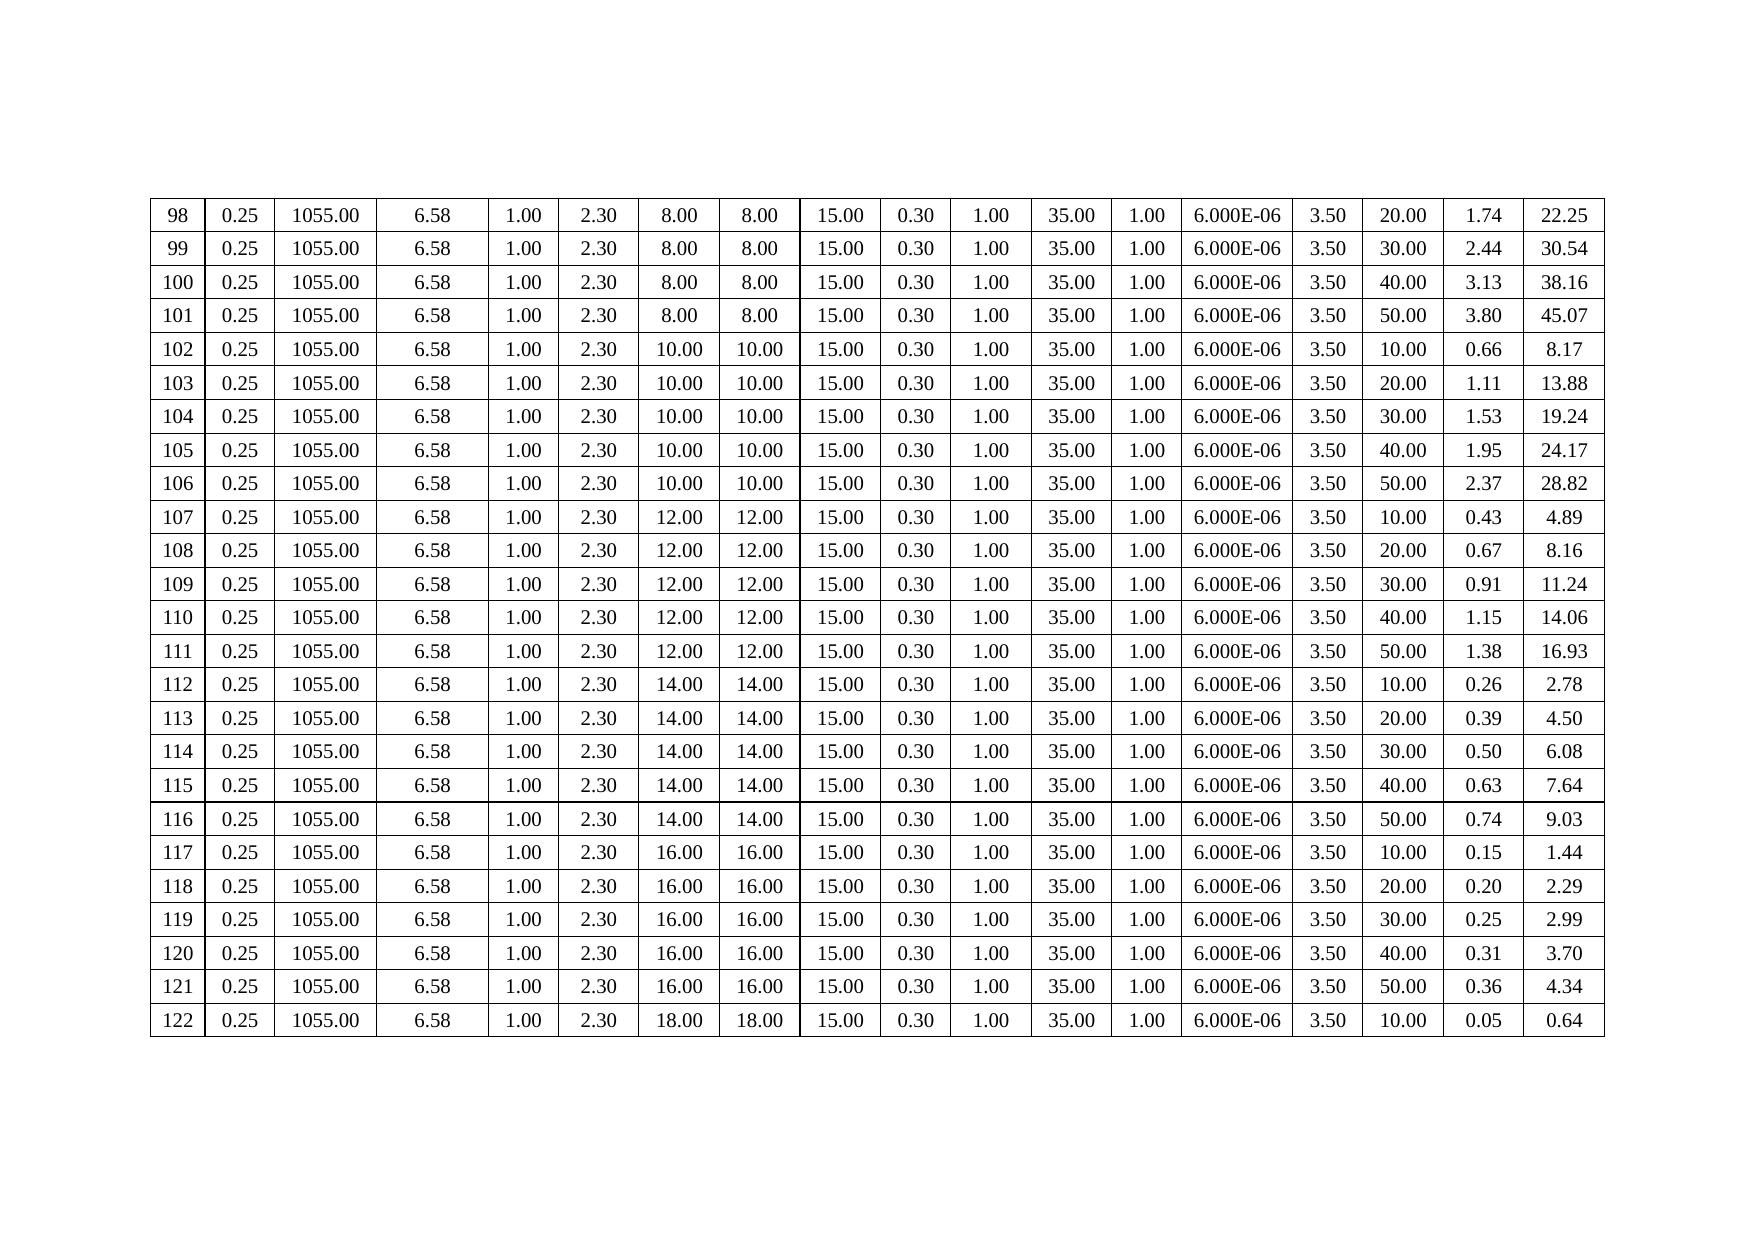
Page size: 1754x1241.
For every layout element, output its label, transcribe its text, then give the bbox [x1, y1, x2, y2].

table_cell 38.16 [1524, 266, 1604, 298]
table_cell 6.58 [377, 501, 488, 533]
table_cell 3.50 [1293, 970, 1362, 1003]
table_cell 1055.00 [275, 333, 376, 365]
table_cell 12.00 [639, 635, 719, 667]
table_cell 1.00 [951, 366, 1031, 399]
table_cell 30.00 [1363, 735, 1443, 768]
table_cell 35.00 [1032, 870, 1111, 902]
table_cell 6.58 [377, 769, 488, 801]
table_cell 1.00 [489, 299, 558, 332]
table_cell 2.30 [559, 199, 638, 231]
table_cell 12.00 [639, 534, 719, 567]
table_cell 2.30 [559, 568, 638, 600]
table_cell 15.00 [801, 1004, 880, 1036]
table_cell 1.00 [489, 568, 558, 600]
table_cell 6.58 [377, 635, 488, 667]
table_cell 1.00 [951, 232, 1031, 265]
table_cell 1.00 [1112, 266, 1181, 298]
table_cell 0.30 [881, 735, 950, 768]
table_cell 6.000E-06 [1182, 870, 1292, 902]
table_cell 15.00 [801, 970, 880, 1003]
table_cell 6.58 [377, 434, 488, 466]
table_cell 1.00 [489, 333, 558, 365]
table_cell 40.00 [1363, 434, 1443, 466]
table_cell 2.30 [559, 434, 638, 466]
table_cell 1.53 [1444, 400, 1523, 432]
table_cell 1.00 [951, 702, 1031, 734]
table_cell 15.00 [801, 568, 880, 600]
table_cell 1055.00 [275, 735, 376, 768]
table_cell 1.00 [951, 970, 1031, 1003]
table_cell 1.00 [489, 803, 558, 835]
table_cell 6.000E-06 [1182, 937, 1292, 969]
table_cell 35.00 [1032, 635, 1111, 667]
table_cell 0.66 [1444, 333, 1523, 365]
table_cell 0.30 [881, 568, 950, 600]
table_cell 30.00 [1363, 400, 1443, 432]
table_cell 6.58 [377, 568, 488, 600]
table_cell 0.30 [881, 702, 950, 734]
table_cell 0.30 [881, 467, 950, 499]
table_cell 1055.00 [275, 434, 376, 466]
table_cell 0.25 [1444, 903, 1523, 936]
table_cell 1.00 [489, 702, 558, 734]
table_cell 8.00 [639, 299, 719, 332]
table_cell 14.00 [720, 735, 799, 768]
table_cell 1.00 [489, 534, 558, 567]
table_cell 6.000E-06 [1182, 568, 1292, 600]
table_cell 50.00 [1363, 635, 1443, 667]
table_cell 35.00 [1032, 232, 1111, 265]
table_cell 15.00 [801, 903, 880, 936]
table_cell 10.00 [720, 366, 799, 399]
table_cell 3.70 [1524, 937, 1604, 969]
table_cell 0.74 [1444, 803, 1523, 835]
table_cell 2.30 [559, 534, 638, 567]
table_cell 14.00 [720, 803, 799, 835]
table_cell 0.30 [881, 366, 950, 399]
table_cell 0.30 [881, 299, 950, 332]
table_cell 1.00 [489, 601, 558, 634]
table_cell 12.00 [720, 568, 799, 600]
table_cell 107 [151, 501, 204, 533]
table_cell 113 [151, 702, 204, 734]
table_cell 6.000E-06 [1182, 266, 1292, 298]
table_cell 0.30 [881, 534, 950, 567]
table_cell 1055.00 [275, 702, 376, 734]
table_cell 2.30 [559, 769, 638, 801]
table_cell 102 [151, 333, 204, 365]
table_cell 22.25 [1524, 199, 1604, 231]
table_cell 2.30 [559, 803, 638, 835]
table_cell 0.30 [881, 836, 950, 868]
table_cell 6.58 [377, 1004, 488, 1036]
table_cell 3.50 [1293, 434, 1362, 466]
table_cell 14.00 [639, 735, 719, 768]
table_cell 1.00 [951, 400, 1031, 432]
table_cell 6.58 [377, 668, 488, 701]
table_cell 1.15 [1444, 601, 1523, 634]
table_cell 0.31 [1444, 937, 1523, 969]
table_cell 1.00 [951, 199, 1031, 231]
table_cell 0.30 [881, 635, 950, 667]
table_cell 1.00 [489, 735, 558, 768]
table_cell 3.50 [1293, 366, 1362, 399]
table_cell 1.00 [951, 836, 1031, 868]
table_cell 1055.00 [275, 501, 376, 533]
table_cell 0.25 [206, 635, 274, 667]
table_cell 101 [151, 299, 204, 332]
table_cell 0.25 [206, 366, 274, 399]
table_cell 6.000E-06 [1182, 299, 1292, 332]
table_cell 6.58 [377, 970, 488, 1003]
table_cell 14.00 [720, 702, 799, 734]
table_cell 2.30 [559, 299, 638, 332]
table_cell 1055.00 [275, 467, 376, 499]
table_cell 6.000E-06 [1182, 333, 1292, 365]
table_cell 1055.00 [275, 1004, 376, 1036]
table_cell 0.64 [1524, 1004, 1604, 1036]
table_cell 14.00 [639, 668, 719, 701]
table_cell 6.58 [377, 467, 488, 499]
table_cell 2.30 [559, 366, 638, 399]
table_cell 15.00 [801, 266, 880, 298]
table_cell 0.36 [1444, 970, 1523, 1003]
table_cell 14.00 [720, 668, 799, 701]
table_cell 3.50 [1293, 937, 1362, 969]
table_cell 40.00 [1363, 937, 1443, 969]
table_cell 35.00 [1032, 803, 1111, 835]
table_cell 12.00 [720, 501, 799, 533]
table_cell 0.30 [881, 501, 950, 533]
table_cell 30.00 [1363, 903, 1443, 936]
table_cell 1.00 [951, 467, 1031, 499]
table_cell 0.25 [206, 769, 274, 801]
table_cell 0.25 [206, 803, 274, 835]
table_cell 120 [151, 937, 204, 969]
table_cell 1.00 [951, 635, 1031, 667]
table_cell 1055.00 [275, 366, 376, 399]
table_cell 105 [151, 434, 204, 466]
table_cell 0.20 [1444, 870, 1523, 902]
table_cell 114 [151, 735, 204, 768]
table_cell 3.50 [1293, 467, 1362, 499]
table_cell 1.00 [951, 601, 1031, 634]
table_cell 6.58 [377, 601, 488, 634]
table_cell 16.00 [720, 903, 799, 936]
table_cell 12.00 [639, 568, 719, 600]
table_cell 0.30 [881, 232, 950, 265]
table_cell 2.29 [1524, 870, 1604, 902]
table_cell 2.78 [1524, 668, 1604, 701]
table_cell 1.11 [1444, 366, 1523, 399]
table_cell 1.00 [489, 1004, 558, 1036]
table_cell 35.00 [1032, 568, 1111, 600]
table_cell 1.00 [1112, 702, 1181, 734]
table_cell 50.00 [1363, 803, 1443, 835]
table_cell 1.00 [1112, 668, 1181, 701]
table_cell 3.50 [1293, 232, 1362, 265]
table_cell 20.00 [1363, 702, 1443, 734]
table_cell 1.00 [951, 1004, 1031, 1036]
table_cell 6.58 [377, 702, 488, 734]
table_cell 8.00 [639, 199, 719, 231]
table_cell 6.58 [377, 870, 488, 902]
table_cell 8.00 [639, 266, 719, 298]
table_cell 14.06 [1524, 601, 1604, 634]
table_cell 1.00 [489, 467, 558, 499]
table_cell 0.25 [206, 534, 274, 567]
table_cell 6.58 [377, 366, 488, 399]
table_cell 1055.00 [275, 199, 376, 231]
table_cell 2.30 [559, 467, 638, 499]
table_cell 15.00 [801, 635, 880, 667]
table_cell 99 [151, 232, 204, 265]
table_cell 40.00 [1363, 266, 1443, 298]
table_cell 1.00 [489, 232, 558, 265]
table_cell 6.000E-06 [1182, 769, 1292, 801]
table_cell 6.58 [377, 836, 488, 868]
table_cell 3.50 [1293, 568, 1362, 600]
table_cell 16.00 [720, 836, 799, 868]
table_cell 35.00 [1032, 970, 1111, 1003]
table_cell 10.00 [639, 366, 719, 399]
table_cell 10.00 [639, 333, 719, 365]
table_cell 118 [151, 870, 204, 902]
table_cell 3.50 [1293, 534, 1362, 567]
table_cell 0.25 [206, 199, 274, 231]
table_cell 0.25 [206, 400, 274, 432]
table_cell 8.00 [720, 299, 799, 332]
table_cell 16.00 [639, 970, 719, 1003]
table_cell 50.00 [1363, 299, 1443, 332]
table_cell 98 [151, 199, 204, 231]
table_cell 1.00 [1112, 735, 1181, 768]
table_cell 10.00 [1363, 333, 1443, 365]
table_cell 2.30 [559, 668, 638, 701]
table_cell 1.00 [489, 635, 558, 667]
table_cell 3.50 [1293, 836, 1362, 868]
table_cell 3.13 [1444, 266, 1523, 298]
table_cell 0.30 [881, 400, 950, 432]
table_cell 10.00 [639, 400, 719, 432]
table_cell 2.30 [559, 735, 638, 768]
table_cell 10.00 [1363, 836, 1443, 868]
table_cell 1.00 [1112, 232, 1181, 265]
table_cell 1.00 [951, 870, 1031, 902]
table_cell 20.00 [1363, 199, 1443, 231]
table_cell 0.30 [881, 333, 950, 365]
table_cell 1.00 [951, 769, 1031, 801]
table_cell 1055.00 [275, 266, 376, 298]
table_cell 16.93 [1524, 635, 1604, 667]
table_cell 0.25 [206, 937, 274, 969]
table_cell 1055.00 [275, 836, 376, 868]
table_cell 3.50 [1293, 668, 1362, 701]
table_cell 10.00 [639, 467, 719, 499]
table_cell 1.00 [951, 534, 1031, 567]
table_cell 1.00 [1112, 836, 1181, 868]
table_cell 6.000E-06 [1182, 601, 1292, 634]
table_cell 0.30 [881, 1004, 950, 1036]
table_cell 1.00 [1112, 366, 1181, 399]
table_cell 1.00 [951, 266, 1031, 298]
table_cell 6.58 [377, 400, 488, 432]
table_cell 6.000E-06 [1182, 803, 1292, 835]
table_cell 1.00 [951, 803, 1031, 835]
table_cell 35.00 [1032, 937, 1111, 969]
table_cell 1.00 [1112, 333, 1181, 365]
table_cell 109 [151, 568, 204, 600]
table_cell 2.30 [559, 266, 638, 298]
table_cell 15.00 [801, 333, 880, 365]
table_cell 121 [151, 970, 204, 1003]
table_cell 6.000E-06 [1182, 199, 1292, 231]
table_cell 1.00 [1112, 534, 1181, 567]
table_cell 0.39 [1444, 702, 1523, 734]
table_cell 1.00 [489, 366, 558, 399]
table_cell 3.50 [1293, 333, 1362, 365]
table_cell 6.000E-06 [1182, 702, 1292, 734]
table_cell 35.00 [1032, 534, 1111, 567]
table_cell 1055.00 [275, 769, 376, 801]
table_cell 108 [151, 534, 204, 567]
table_cell 35.00 [1032, 266, 1111, 298]
table_cell 3.50 [1293, 903, 1362, 936]
table_cell 14.00 [639, 702, 719, 734]
table_cell 6.58 [377, 903, 488, 936]
table_cell 1055.00 [275, 232, 376, 265]
table_cell 8.00 [720, 232, 799, 265]
table_cell 1055.00 [275, 803, 376, 835]
table_cell 1.44 [1524, 836, 1604, 868]
table_cell 1.00 [489, 434, 558, 466]
table_cell 6.000E-06 [1182, 668, 1292, 701]
table_cell 2.44 [1444, 232, 1523, 265]
table_cell 0.25 [206, 333, 274, 365]
table_cell 11.24 [1524, 568, 1604, 600]
table_cell 4.50 [1524, 702, 1604, 734]
table_cell 40.00 [1363, 769, 1443, 801]
table_cell 6.58 [377, 534, 488, 567]
table_cell 0.25 [206, 266, 274, 298]
table_cell 0.25 [206, 702, 274, 734]
table_cell 4.34 [1524, 970, 1604, 1003]
table_cell 15.00 [801, 803, 880, 835]
table_cell 35.00 [1032, 735, 1111, 768]
table_cell 0.30 [881, 668, 950, 701]
table_cell 30.54 [1524, 232, 1604, 265]
table_cell 110 [151, 601, 204, 634]
table_cell 10.00 [720, 400, 799, 432]
table_cell 0.30 [881, 199, 950, 231]
table_cell 1.00 [489, 870, 558, 902]
table_cell 0.25 [206, 836, 274, 868]
table_cell 1.00 [489, 266, 558, 298]
table_cell 20.00 [1363, 534, 1443, 567]
table_cell 1.00 [951, 299, 1031, 332]
table_cell 15.00 [801, 501, 880, 533]
table_cell 15.00 [801, 735, 880, 768]
table_cell 6.08 [1524, 735, 1604, 768]
table_cell 16.00 [639, 937, 719, 969]
table_cell 6.000E-06 [1182, 232, 1292, 265]
table_cell 15.00 [801, 870, 880, 902]
table_cell 0.30 [881, 970, 950, 1003]
table_cell 115 [151, 769, 204, 801]
table_cell 1.00 [489, 970, 558, 1003]
table_cell 0.25 [206, 735, 274, 768]
table_cell 19.24 [1524, 400, 1604, 432]
table_cell 35.00 [1032, 702, 1111, 734]
table_cell 35.00 [1032, 601, 1111, 634]
table_cell 2.30 [559, 501, 638, 533]
table_cell 1.00 [951, 501, 1031, 533]
table_cell 111 [151, 635, 204, 667]
table_cell 1.00 [1112, 803, 1181, 835]
table_cell 15.00 [801, 434, 880, 466]
table_cell 15.00 [801, 702, 880, 734]
table_cell 0.30 [881, 769, 950, 801]
table_cell 15.00 [801, 601, 880, 634]
table_cell 14.00 [639, 769, 719, 801]
table_cell 0.25 [206, 970, 274, 1003]
table_cell 112 [151, 668, 204, 701]
table_cell 18.00 [720, 1004, 799, 1036]
table_cell 106 [151, 467, 204, 499]
table_cell 0.63 [1444, 769, 1523, 801]
table_cell 2.30 [559, 903, 638, 936]
table_cell 3.80 [1444, 299, 1523, 332]
table_cell 6.000E-06 [1182, 635, 1292, 667]
table_cell 16.00 [720, 870, 799, 902]
table_cell 0.25 [206, 299, 274, 332]
table_cell 0.15 [1444, 836, 1523, 868]
table_cell 1.00 [1112, 467, 1181, 499]
table_cell 0.50 [1444, 735, 1523, 768]
table_cell 1055.00 [275, 400, 376, 432]
table_cell 1.00 [489, 836, 558, 868]
table_cell 1.00 [489, 903, 558, 936]
table_cell 12.00 [720, 534, 799, 567]
table_cell 0.67 [1444, 534, 1523, 567]
table_cell 2.30 [559, 937, 638, 969]
table_cell 1.00 [1112, 870, 1181, 902]
table_cell 3.50 [1293, 735, 1362, 768]
table_cell 2.99 [1524, 903, 1604, 936]
table_cell 0.91 [1444, 568, 1523, 600]
table_cell 1055.00 [275, 635, 376, 667]
table_cell 2.30 [559, 232, 638, 265]
table_cell 15.00 [801, 467, 880, 499]
table_cell 24.17 [1524, 434, 1604, 466]
table_cell 1055.00 [275, 568, 376, 600]
table_cell 8.16 [1524, 534, 1604, 567]
table_cell 10.00 [1363, 1004, 1443, 1036]
table_cell 6.58 [377, 333, 488, 365]
table_cell 10.00 [720, 333, 799, 365]
table_cell 6.000E-06 [1182, 970, 1292, 1003]
table_cell 1.00 [1112, 769, 1181, 801]
table_cell 8.00 [720, 266, 799, 298]
table_cell 3.50 [1293, 1004, 1362, 1036]
table_cell 35.00 [1032, 199, 1111, 231]
table_cell 0.43 [1444, 501, 1523, 533]
table_cell 0.25 [206, 668, 274, 701]
table_cell 1055.00 [275, 937, 376, 969]
table_cell 16.00 [720, 970, 799, 1003]
table_cell 0.25 [206, 870, 274, 902]
table_cell 1.00 [1112, 299, 1181, 332]
table_cell 1055.00 [275, 601, 376, 634]
table_cell 15.00 [801, 366, 880, 399]
table_cell 35.00 [1032, 366, 1111, 399]
table_cell 50.00 [1363, 970, 1443, 1003]
table_cell 15.00 [801, 937, 880, 969]
table_cell 1.00 [1112, 937, 1181, 969]
table_cell 2.30 [559, 702, 638, 734]
table_cell 35.00 [1032, 501, 1111, 533]
table_cell 14.00 [639, 803, 719, 835]
table_cell 0.25 [206, 601, 274, 634]
table_cell 15.00 [801, 199, 880, 231]
table_cell 3.50 [1293, 803, 1362, 835]
table_cell 0.25 [206, 232, 274, 265]
table_cell 0.25 [206, 568, 274, 600]
table_cell 0.25 [206, 903, 274, 936]
table_cell 3.50 [1293, 400, 1362, 432]
table_cell 12.00 [720, 635, 799, 667]
table_cell 1.00 [489, 937, 558, 969]
table_cell 6.000E-06 [1182, 434, 1292, 466]
table_cell 0.25 [206, 1004, 274, 1036]
table_cell 103 [151, 366, 204, 399]
table_cell 3.50 [1293, 769, 1362, 801]
table_cell 35.00 [1032, 400, 1111, 432]
table_cell 2.30 [559, 400, 638, 432]
table_cell 16.00 [720, 937, 799, 969]
table_cell 116 [151, 803, 204, 835]
table_cell 1.00 [489, 199, 558, 231]
table_cell 10.00 [1363, 668, 1443, 701]
table_cell 1.00 [1112, 635, 1181, 667]
table_cell 0.26 [1444, 668, 1523, 701]
table_cell 6.58 [377, 937, 488, 969]
table_cell 28.82 [1524, 467, 1604, 499]
table_cell 1.00 [489, 400, 558, 432]
table_cell 0.30 [881, 434, 950, 466]
table_cell 122 [151, 1004, 204, 1036]
table_cell 1.00 [951, 434, 1031, 466]
table_cell 1.00 [951, 333, 1031, 365]
table_cell 10.00 [1363, 501, 1443, 533]
table_cell 40.00 [1363, 601, 1443, 634]
table_cell 6.000E-06 [1182, 366, 1292, 399]
table_cell 12.00 [639, 601, 719, 634]
table_cell 3.50 [1293, 501, 1362, 533]
table_cell 3.50 [1293, 299, 1362, 332]
table_cell 1.00 [489, 501, 558, 533]
table_cell 1.00 [1112, 199, 1181, 231]
table_cell 10.00 [639, 434, 719, 466]
table_cell 3.50 [1293, 702, 1362, 734]
table_cell 6.58 [377, 232, 488, 265]
table_cell 1.00 [1112, 400, 1181, 432]
table_cell 1.00 [951, 735, 1031, 768]
table_cell 30.00 [1363, 568, 1443, 600]
table_cell 6.000E-06 [1182, 903, 1292, 936]
table_cell 0.25 [206, 501, 274, 533]
table_cell 100 [151, 266, 204, 298]
table_cell 0.25 [206, 434, 274, 466]
table_cell 0.30 [881, 903, 950, 936]
table_cell 1055.00 [275, 668, 376, 701]
table_cell 0.30 [881, 870, 950, 902]
table_cell 0.30 [881, 937, 950, 969]
table_cell 117 [151, 836, 204, 868]
table_cell 2.30 [559, 836, 638, 868]
table_cell 35.00 [1032, 333, 1111, 365]
table_cell 1.00 [489, 668, 558, 701]
table_cell 10.00 [720, 434, 799, 466]
table_cell 45.07 [1524, 299, 1604, 332]
table_cell 15.00 [801, 836, 880, 868]
table_cell 2.30 [559, 333, 638, 365]
table_cell 12.00 [720, 601, 799, 634]
table_cell 1.00 [951, 903, 1031, 936]
table_cell 3.50 [1293, 870, 1362, 902]
table_cell 6.000E-06 [1182, 400, 1292, 432]
table_cell 0.30 [881, 266, 950, 298]
table_cell 10.00 [720, 467, 799, 499]
table_cell 16.00 [639, 870, 719, 902]
table_cell 6.000E-06 [1182, 735, 1292, 768]
table_cell 6.58 [377, 803, 488, 835]
table_cell 15.00 [801, 668, 880, 701]
table_cell 1.00 [1112, 434, 1181, 466]
table_cell 0.25 [206, 467, 274, 499]
table_cell 2.30 [559, 635, 638, 667]
table_cell 6.000E-06 [1182, 534, 1292, 567]
table_cell 1055.00 [275, 299, 376, 332]
table_cell 3.50 [1293, 601, 1362, 634]
table_cell 15.00 [801, 769, 880, 801]
table_cell 1.00 [1112, 501, 1181, 533]
table_cell 1055.00 [275, 970, 376, 1003]
table_cell 6.58 [377, 266, 488, 298]
table_cell 1055.00 [275, 534, 376, 567]
table_cell 0.30 [881, 803, 950, 835]
table_cell 1055.00 [275, 903, 376, 936]
table_cell 9.03 [1524, 803, 1604, 835]
table_cell 4.89 [1524, 501, 1604, 533]
table_cell 35.00 [1032, 668, 1111, 701]
table_cell 0.05 [1444, 1004, 1523, 1036]
table_cell 35.00 [1032, 434, 1111, 466]
table_cell 6.000E-06 [1182, 501, 1292, 533]
table_cell 30.00 [1363, 232, 1443, 265]
table_cell 16.00 [639, 903, 719, 936]
table_cell 119 [151, 903, 204, 936]
table_cell 1.38 [1444, 635, 1523, 667]
table_cell 1.00 [1112, 568, 1181, 600]
table_cell 18.00 [639, 1004, 719, 1036]
table_cell 2.30 [559, 970, 638, 1003]
table_cell 14.00 [720, 769, 799, 801]
table_cell 1.00 [1112, 970, 1181, 1003]
table_cell 3.50 [1293, 635, 1362, 667]
table_cell 1.00 [951, 668, 1031, 701]
table_cell 15.00 [801, 232, 880, 265]
table_cell 0.30 [881, 601, 950, 634]
table_cell 20.00 [1363, 870, 1443, 902]
table_cell 16.00 [639, 836, 719, 868]
table_cell 50.00 [1363, 467, 1443, 499]
table_cell 1.00 [951, 937, 1031, 969]
table_cell 8.17 [1524, 333, 1604, 365]
table_cell 8.00 [639, 232, 719, 265]
table_cell 1.00 [1112, 903, 1181, 936]
table_cell 20.00 [1363, 366, 1443, 399]
table_cell 35.00 [1032, 903, 1111, 936]
table_cell 8.00 [720, 199, 799, 231]
table_cell 2.30 [559, 870, 638, 902]
table_cell 15.00 [801, 299, 880, 332]
table_cell 6.58 [377, 199, 488, 231]
table_cell 1.00 [489, 769, 558, 801]
table_cell 7.64 [1524, 769, 1604, 801]
table_cell 12.00 [639, 501, 719, 533]
table_cell 3.50 [1293, 199, 1362, 231]
table_cell 15.00 [801, 534, 880, 567]
table_cell 6.58 [377, 735, 488, 768]
table_cell 1.95 [1444, 434, 1523, 466]
table_cell 6.000E-06 [1182, 467, 1292, 499]
table_cell 104 [151, 400, 204, 432]
table_cell 1.00 [1112, 1004, 1181, 1036]
table_cell 35.00 [1032, 467, 1111, 499]
table_cell 2.37 [1444, 467, 1523, 499]
table_cell 1.74 [1444, 199, 1523, 231]
table_cell 1.00 [1112, 601, 1181, 634]
table_cell 35.00 [1032, 836, 1111, 868]
table_cell 35.00 [1032, 769, 1111, 801]
table_cell 2.30 [559, 1004, 638, 1036]
table_cell 1055.00 [275, 870, 376, 902]
table_cell 13.88 [1524, 366, 1604, 399]
table_cell 15.00 [801, 400, 880, 432]
table_cell 6.000E-06 [1182, 1004, 1292, 1036]
table_cell 3.50 [1293, 266, 1362, 298]
table_cell 1.00 [951, 568, 1031, 600]
table_cell 2.30 [559, 601, 638, 634]
table_cell 35.00 [1032, 299, 1111, 332]
table_cell 6.58 [377, 299, 488, 332]
table_cell 35.00 [1032, 1004, 1111, 1036]
table_cell 6.000E-06 [1182, 836, 1292, 868]
